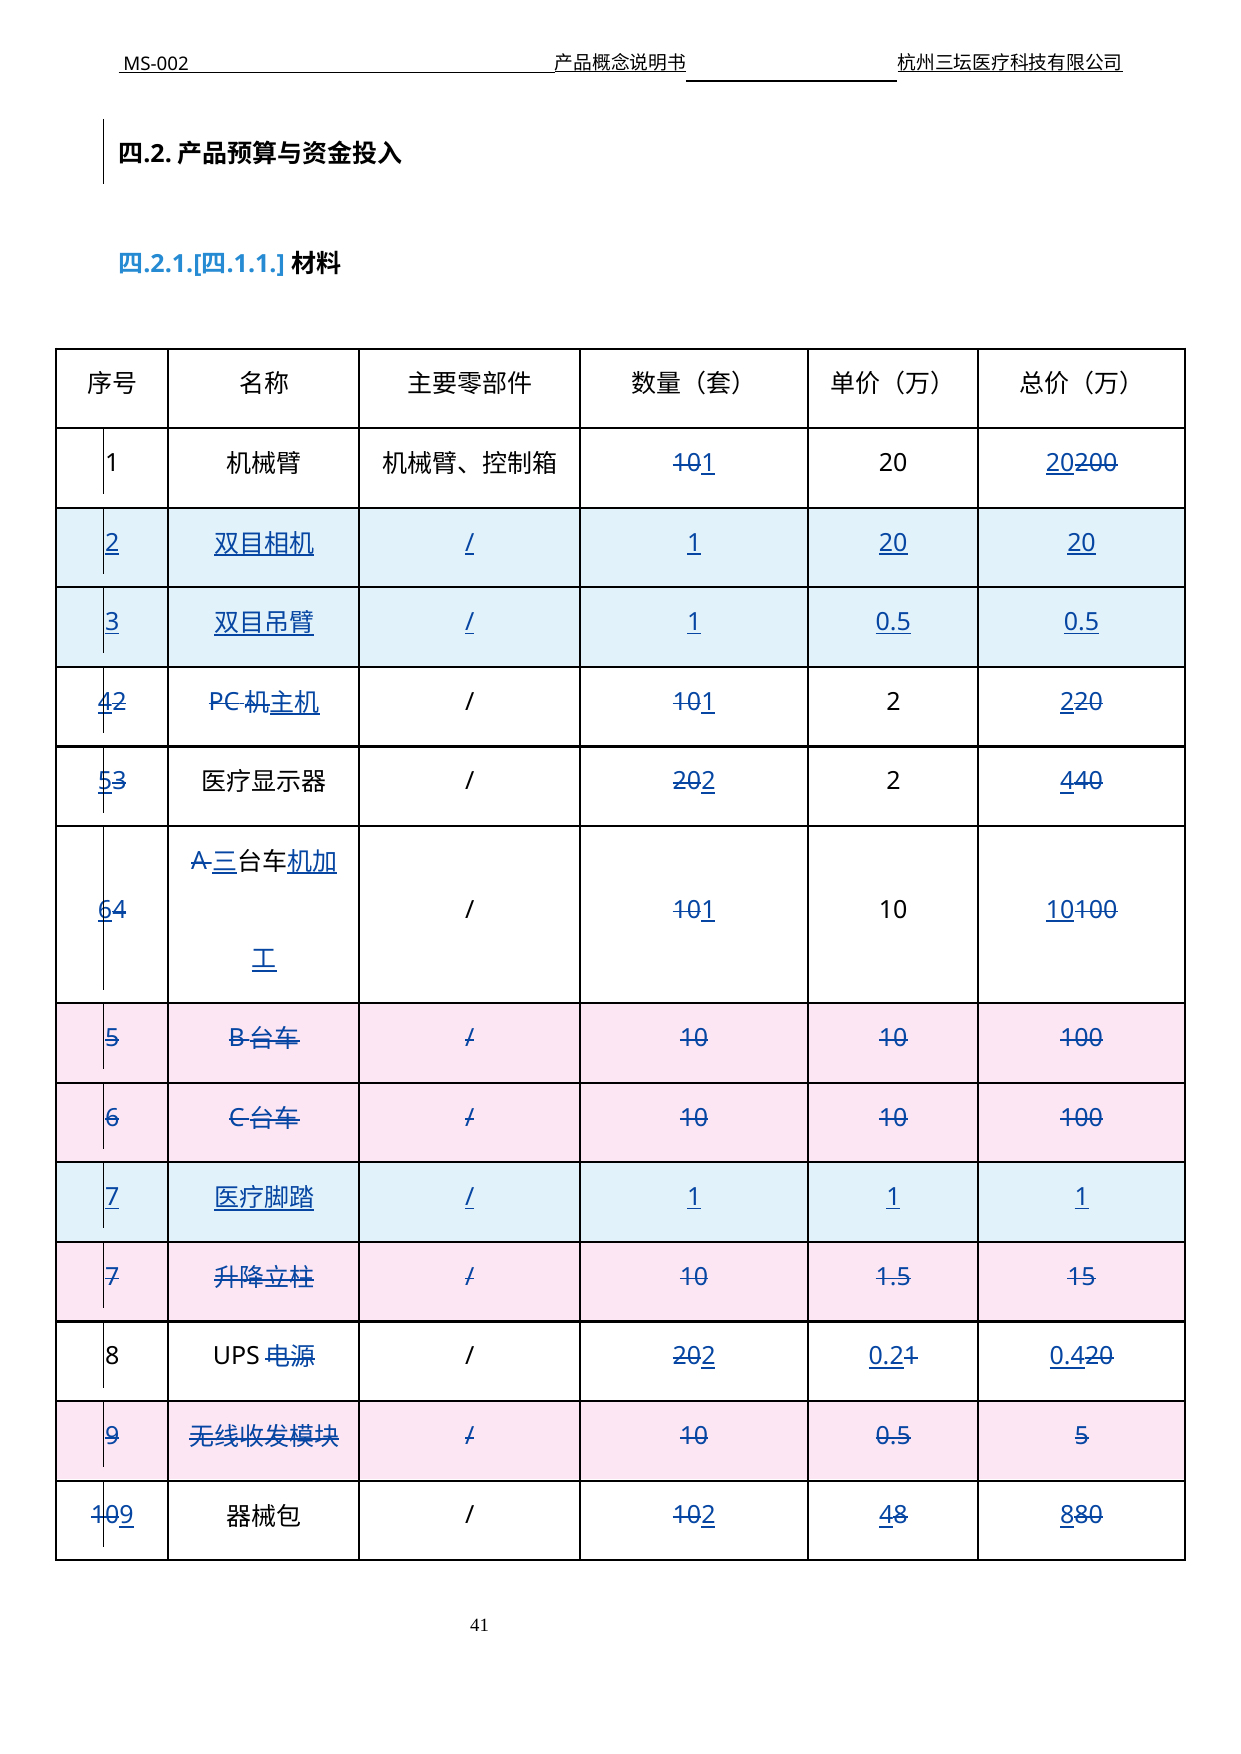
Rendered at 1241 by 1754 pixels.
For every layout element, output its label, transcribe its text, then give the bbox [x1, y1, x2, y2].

table_cell [979, 748, 1184, 825]
table_cell UPS [169, 1323, 358, 1400]
table_cell [979, 668, 1184, 745]
table_cell [581, 429, 807, 507]
table_header 总价（万） [979, 350, 1184, 427]
table_cell / [360, 827, 579, 1002]
subtitle 材料 [118, 229, 1122, 294]
table_cell 机械臂、控制箱 [360, 429, 579, 507]
table_header 数量（套） [581, 350, 807, 427]
table_cell [57, 827, 167, 1002]
table_cell [57, 1482, 167, 1559]
table_cell [581, 827, 807, 1002]
subtitle 产品预算与资金投入 [118, 119, 1122, 184]
table_cell [979, 1323, 1184, 1400]
table_cell [809, 1323, 977, 1400]
table_cell 器械包 [169, 1482, 358, 1559]
table_header 主要零部件 [360, 350, 579, 427]
table_header 序号 [57, 350, 167, 427]
table_cell [169, 668, 358, 745]
table_cell 医疗显示器 [169, 748, 358, 825]
table_cell / [360, 1482, 579, 1559]
table_cell / [360, 1323, 579, 1400]
table_header 名称 [169, 350, 358, 427]
table_cell 台车 [169, 827, 358, 1002]
table_cell [581, 1323, 807, 1400]
table_cell [979, 1482, 1184, 1559]
table_cell [581, 668, 807, 745]
table_cell 10 [809, 827, 977, 1002]
table_cell [57, 748, 167, 825]
table_cell 8 [57, 1323, 167, 1400]
table_cell 2 [809, 748, 977, 825]
table_cell 1 [57, 429, 167, 507]
table_cell / [360, 748, 579, 825]
table_cell 2 [809, 668, 977, 745]
table_cell [581, 1482, 807, 1559]
table_cell [57, 668, 167, 745]
table_cell 20 [809, 429, 977, 507]
table_header 单价（万） [809, 350, 977, 427]
table_cell [979, 827, 1184, 1002]
table_cell / [360, 668, 579, 745]
table_cell [581, 748, 807, 825]
table_cell [809, 1482, 977, 1559]
table_cell 机械臂 [169, 429, 358, 507]
table_cell [979, 429, 1184, 507]
